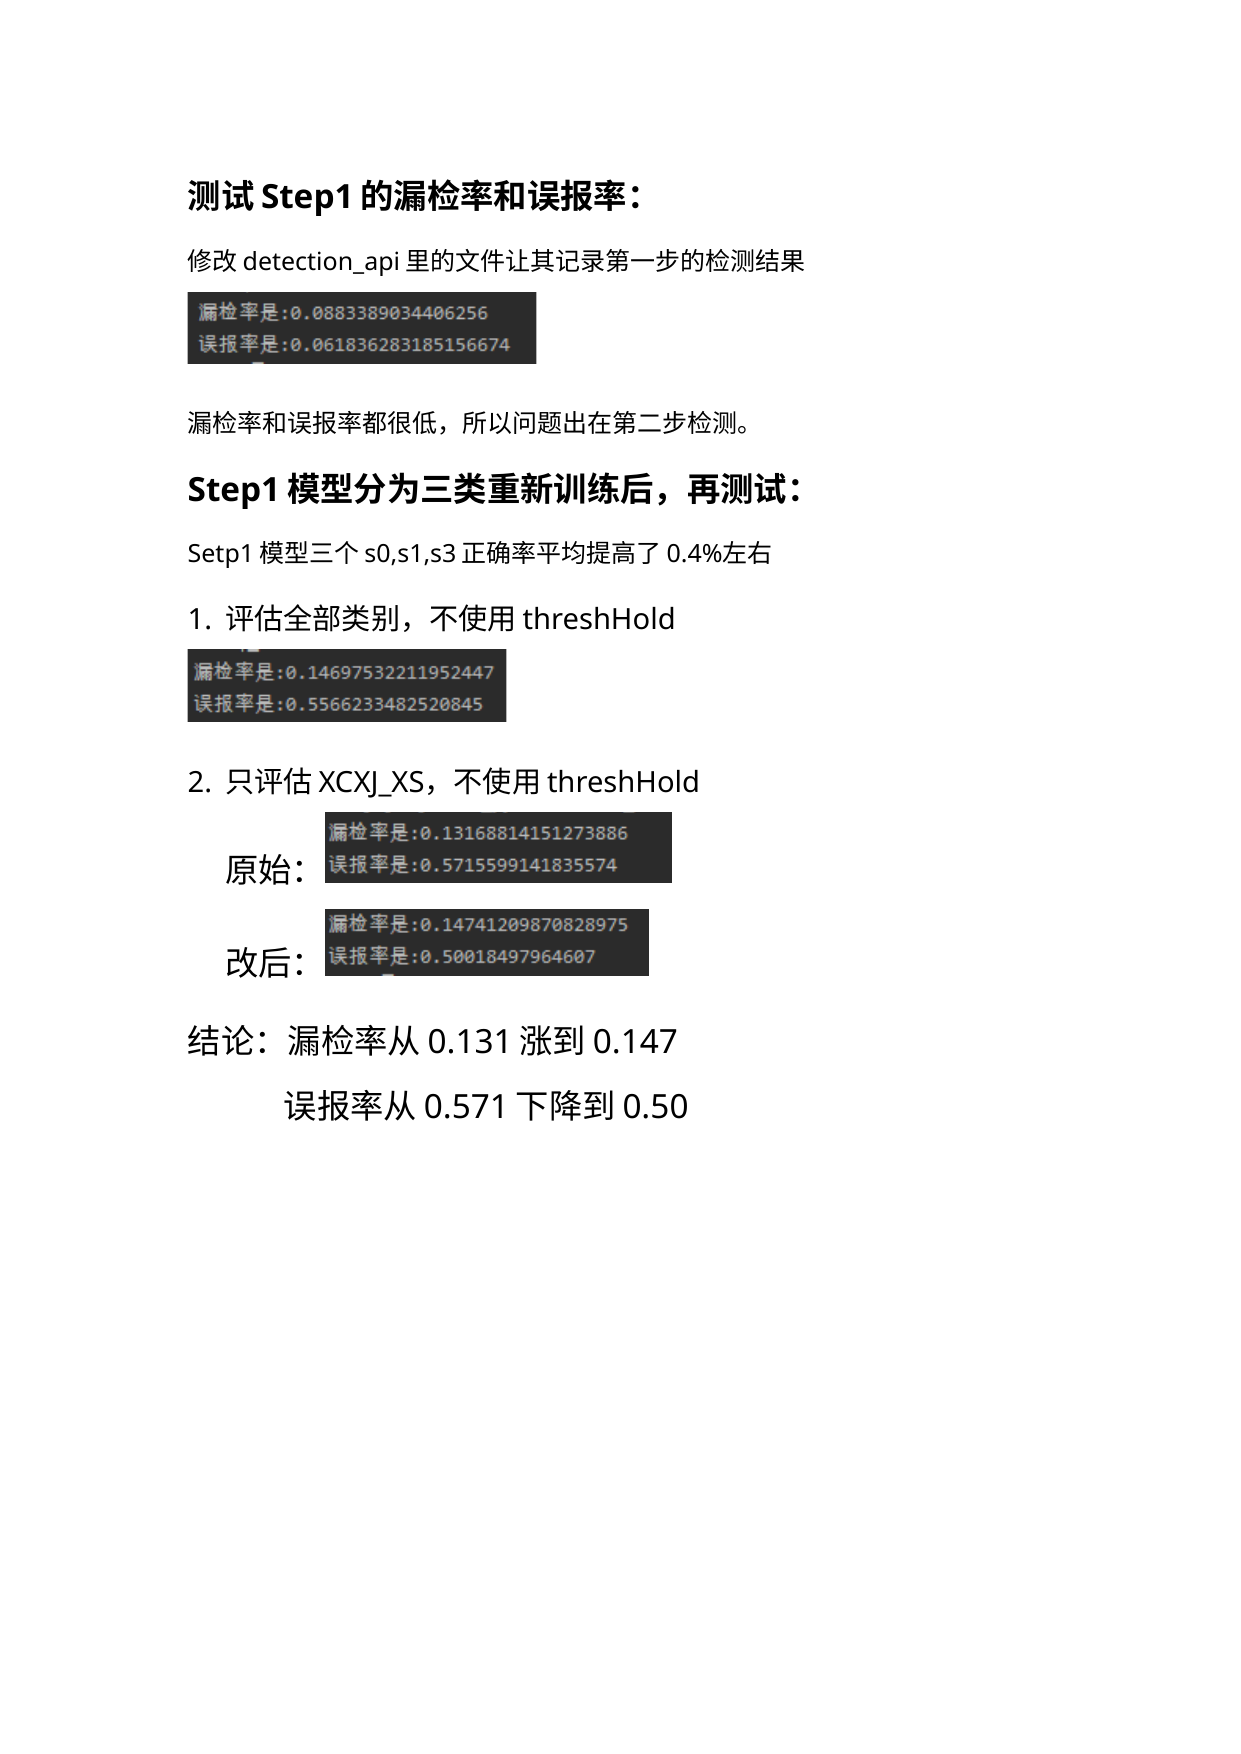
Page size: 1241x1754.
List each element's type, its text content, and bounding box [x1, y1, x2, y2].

text 测试Step1的漏检率和误报率： [187, 162, 1053, 227]
picture [187, 292, 537, 364]
picture [187, 649, 507, 722]
text Step1模型分为三类重新训练后，再测试： [187, 454, 1053, 519]
picture [325, 909, 649, 976]
text 漏检率和误报率都很低，所以问题出在第二步检测。 [187, 389, 1053, 454]
list 评估全部类别，不使用threshHold [187, 584, 1053, 649]
text 修改detection_api里的文件让其记录第一步的检测结果 [187, 227, 1053, 292]
list 只评估XCXJ_XS，不使用threshHold [187, 747, 1053, 812]
text 误报率从0.571下降到0.50 [187, 1072, 1053, 1137]
text 结论：漏检率从0.131涨到0.147 [187, 1007, 1053, 1072]
text Setp1模型三个s0,s1,s3正确率平均提高了0.4%左右 [187, 519, 1053, 584]
picture [325, 812, 672, 883]
